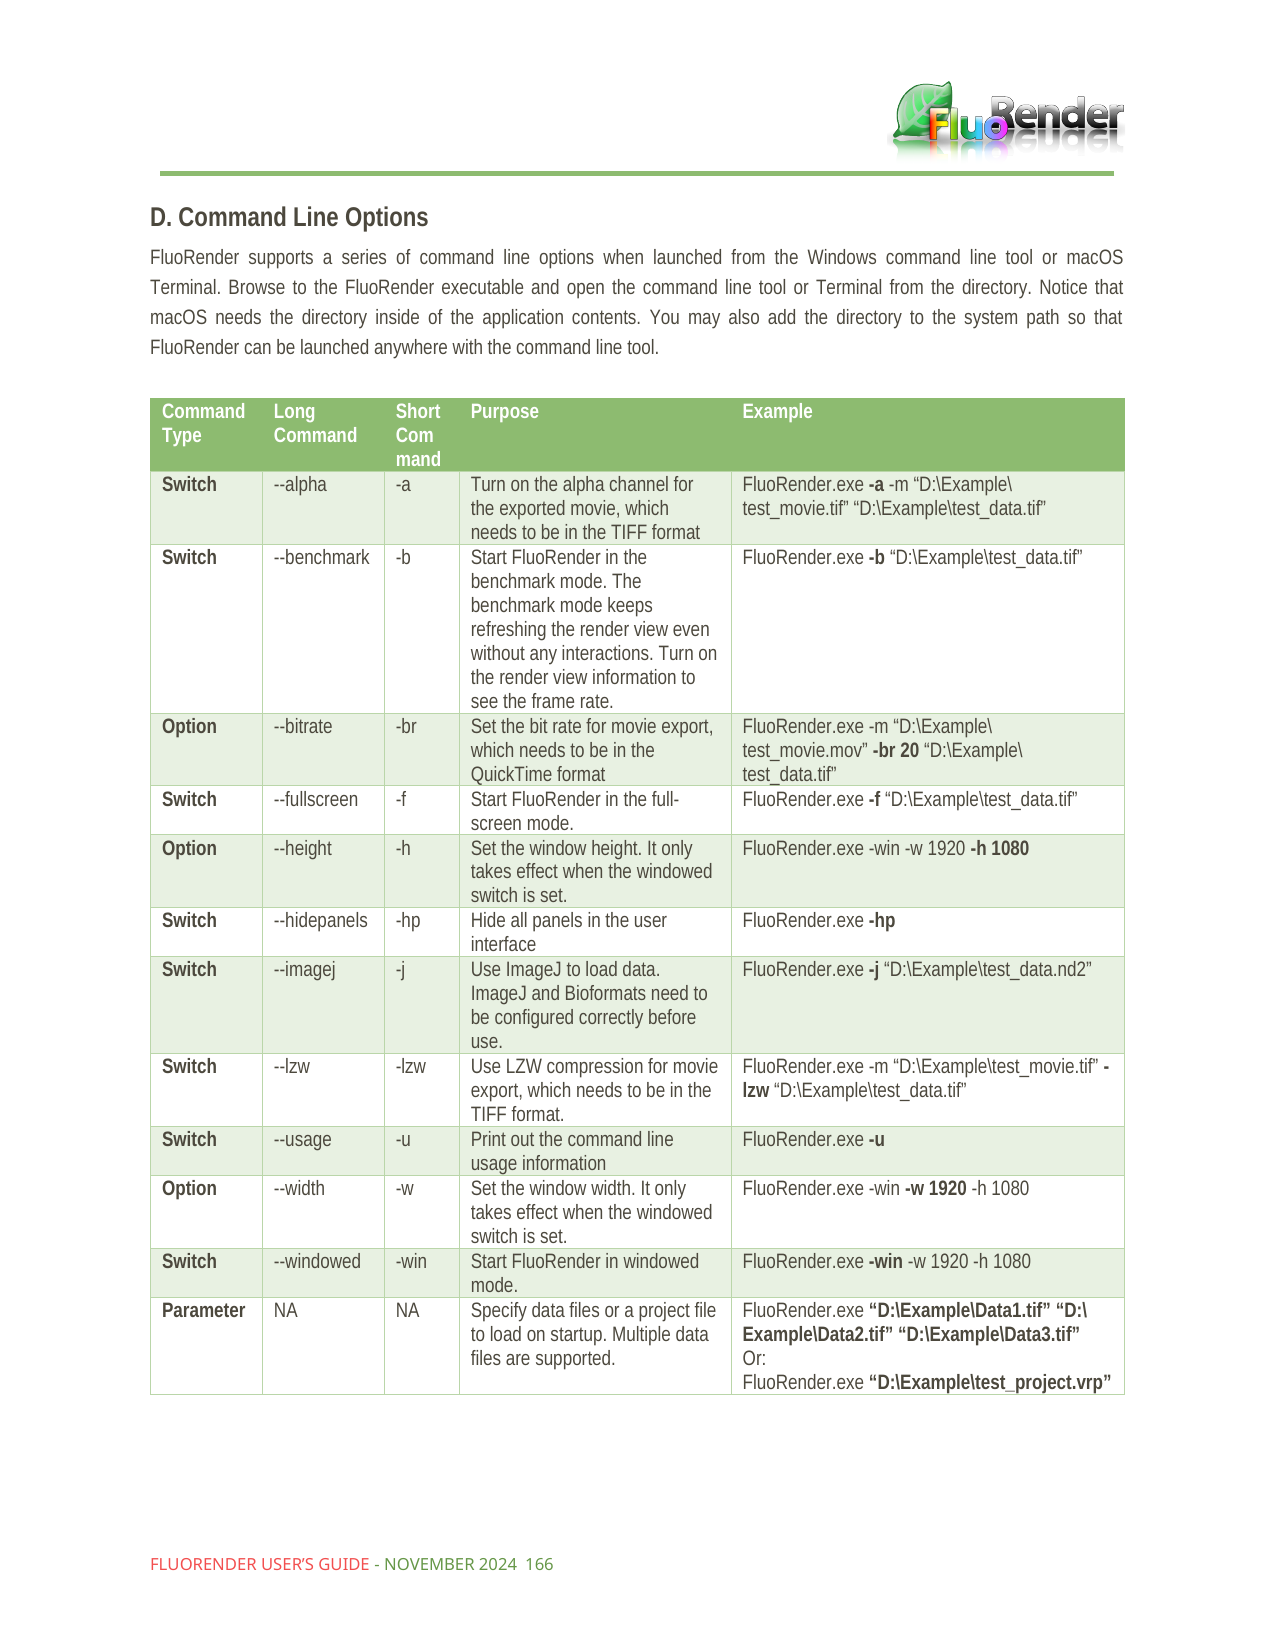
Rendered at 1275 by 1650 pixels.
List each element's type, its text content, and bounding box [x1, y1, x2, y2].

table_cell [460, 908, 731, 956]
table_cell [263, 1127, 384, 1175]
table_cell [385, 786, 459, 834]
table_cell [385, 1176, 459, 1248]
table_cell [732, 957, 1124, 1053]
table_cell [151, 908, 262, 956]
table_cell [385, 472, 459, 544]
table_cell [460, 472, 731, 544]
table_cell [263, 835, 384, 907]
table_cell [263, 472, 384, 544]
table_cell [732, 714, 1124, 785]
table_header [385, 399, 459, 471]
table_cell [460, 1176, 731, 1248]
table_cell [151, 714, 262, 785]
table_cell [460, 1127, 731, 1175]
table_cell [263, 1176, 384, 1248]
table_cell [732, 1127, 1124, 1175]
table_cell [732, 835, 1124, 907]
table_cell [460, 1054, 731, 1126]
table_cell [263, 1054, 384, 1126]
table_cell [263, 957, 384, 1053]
picture [887, 75, 1125, 165]
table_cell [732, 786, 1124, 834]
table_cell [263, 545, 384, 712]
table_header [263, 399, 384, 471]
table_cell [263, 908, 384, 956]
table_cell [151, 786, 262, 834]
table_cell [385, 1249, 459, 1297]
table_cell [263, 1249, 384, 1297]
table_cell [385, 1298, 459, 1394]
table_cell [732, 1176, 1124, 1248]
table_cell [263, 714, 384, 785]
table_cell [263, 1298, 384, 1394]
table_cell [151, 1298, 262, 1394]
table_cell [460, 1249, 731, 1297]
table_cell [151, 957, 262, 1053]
text FluoRender supports a series of command line options when launched from the Windows command line tool or macOS Terminal. Browse to the FluoRender executable and open the command line tool or Terminal from the directory. Notice that macOS needs the directory inside of the application contents. You may also add the directory to the system path so that FluoRender can be launched anywhere with the command line tool. [150, 245, 1125, 359]
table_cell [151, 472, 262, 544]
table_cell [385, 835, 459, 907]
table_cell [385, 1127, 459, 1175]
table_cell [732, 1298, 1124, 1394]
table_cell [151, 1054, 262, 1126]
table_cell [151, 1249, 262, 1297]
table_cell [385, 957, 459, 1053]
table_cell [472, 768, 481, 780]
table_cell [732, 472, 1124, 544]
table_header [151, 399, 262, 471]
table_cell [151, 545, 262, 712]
subtitle D. Command Line Options [150, 201, 1125, 232]
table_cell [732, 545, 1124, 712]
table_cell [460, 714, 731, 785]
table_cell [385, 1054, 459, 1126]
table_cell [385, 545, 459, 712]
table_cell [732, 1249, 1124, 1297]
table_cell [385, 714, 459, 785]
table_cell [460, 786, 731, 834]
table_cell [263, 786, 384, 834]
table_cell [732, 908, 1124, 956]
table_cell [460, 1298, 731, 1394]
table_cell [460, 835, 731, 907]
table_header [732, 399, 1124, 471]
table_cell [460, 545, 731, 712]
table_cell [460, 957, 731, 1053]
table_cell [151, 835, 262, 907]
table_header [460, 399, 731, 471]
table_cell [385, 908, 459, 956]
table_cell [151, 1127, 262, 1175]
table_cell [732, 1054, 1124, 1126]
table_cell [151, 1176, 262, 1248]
